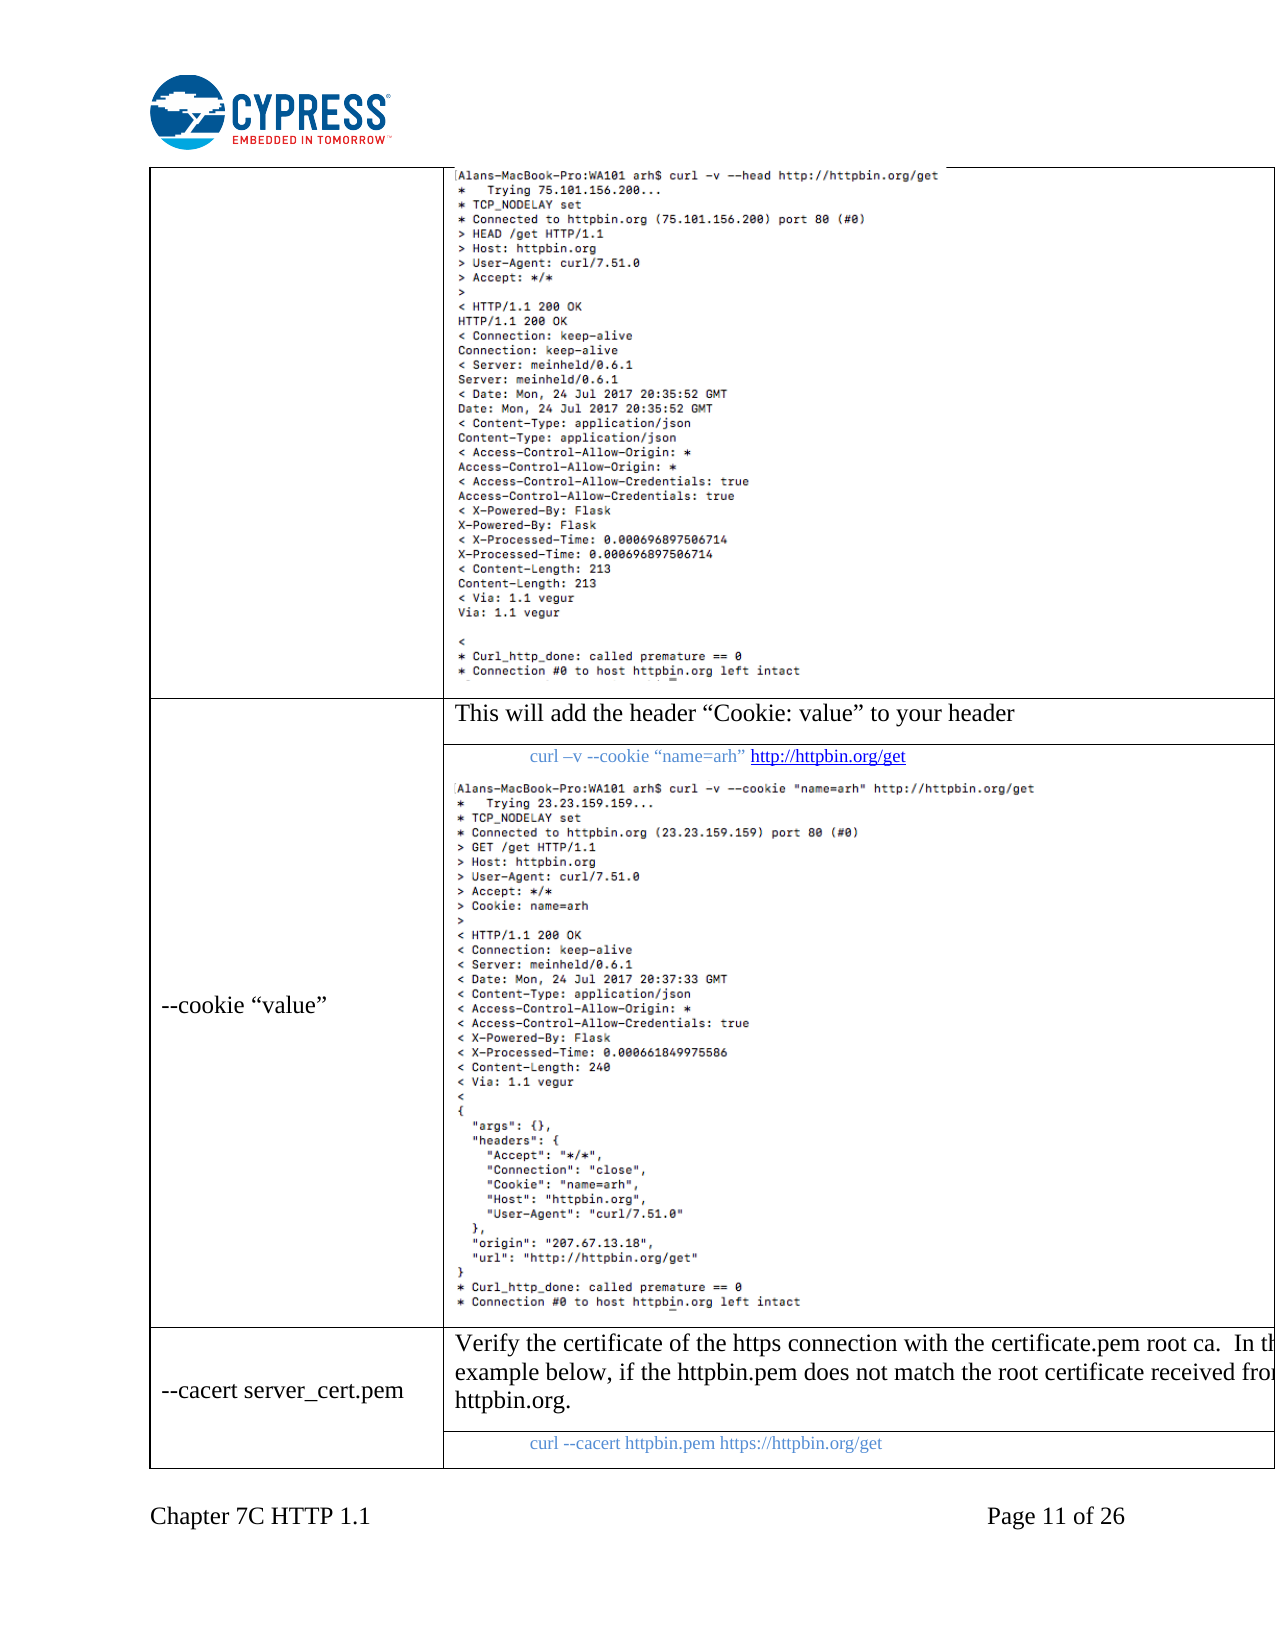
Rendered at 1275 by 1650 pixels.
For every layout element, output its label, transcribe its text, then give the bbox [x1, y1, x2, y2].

table_cell curl –v --cookie “name=arh” http://httpbin.org/get [444, 745, 1274, 1327]
table_cell --cookie “value” [151, 699, 443, 1327]
picture [150, 75, 392, 150]
picture [454, 167, 947, 681]
table_cell This will add the header “Cookie: value” to your header [444, 699, 1274, 744]
table_cell --cacert server_cert.pem [151, 1328, 443, 1467]
table_cell Verify the certificate of the https connection with the certificate.pem root ca. In the example below, if the httpbin.pem does not match the root certificate received from httpbin.org. [444, 1328, 1274, 1431]
picture [454, 780, 1041, 1311]
table_cell curl --cacert httpbin.pem https://httpbin.org/get [444, 1432, 1274, 1467]
table_cell curl –v --head http://httpbin.org/get [444, 168, 1274, 697]
